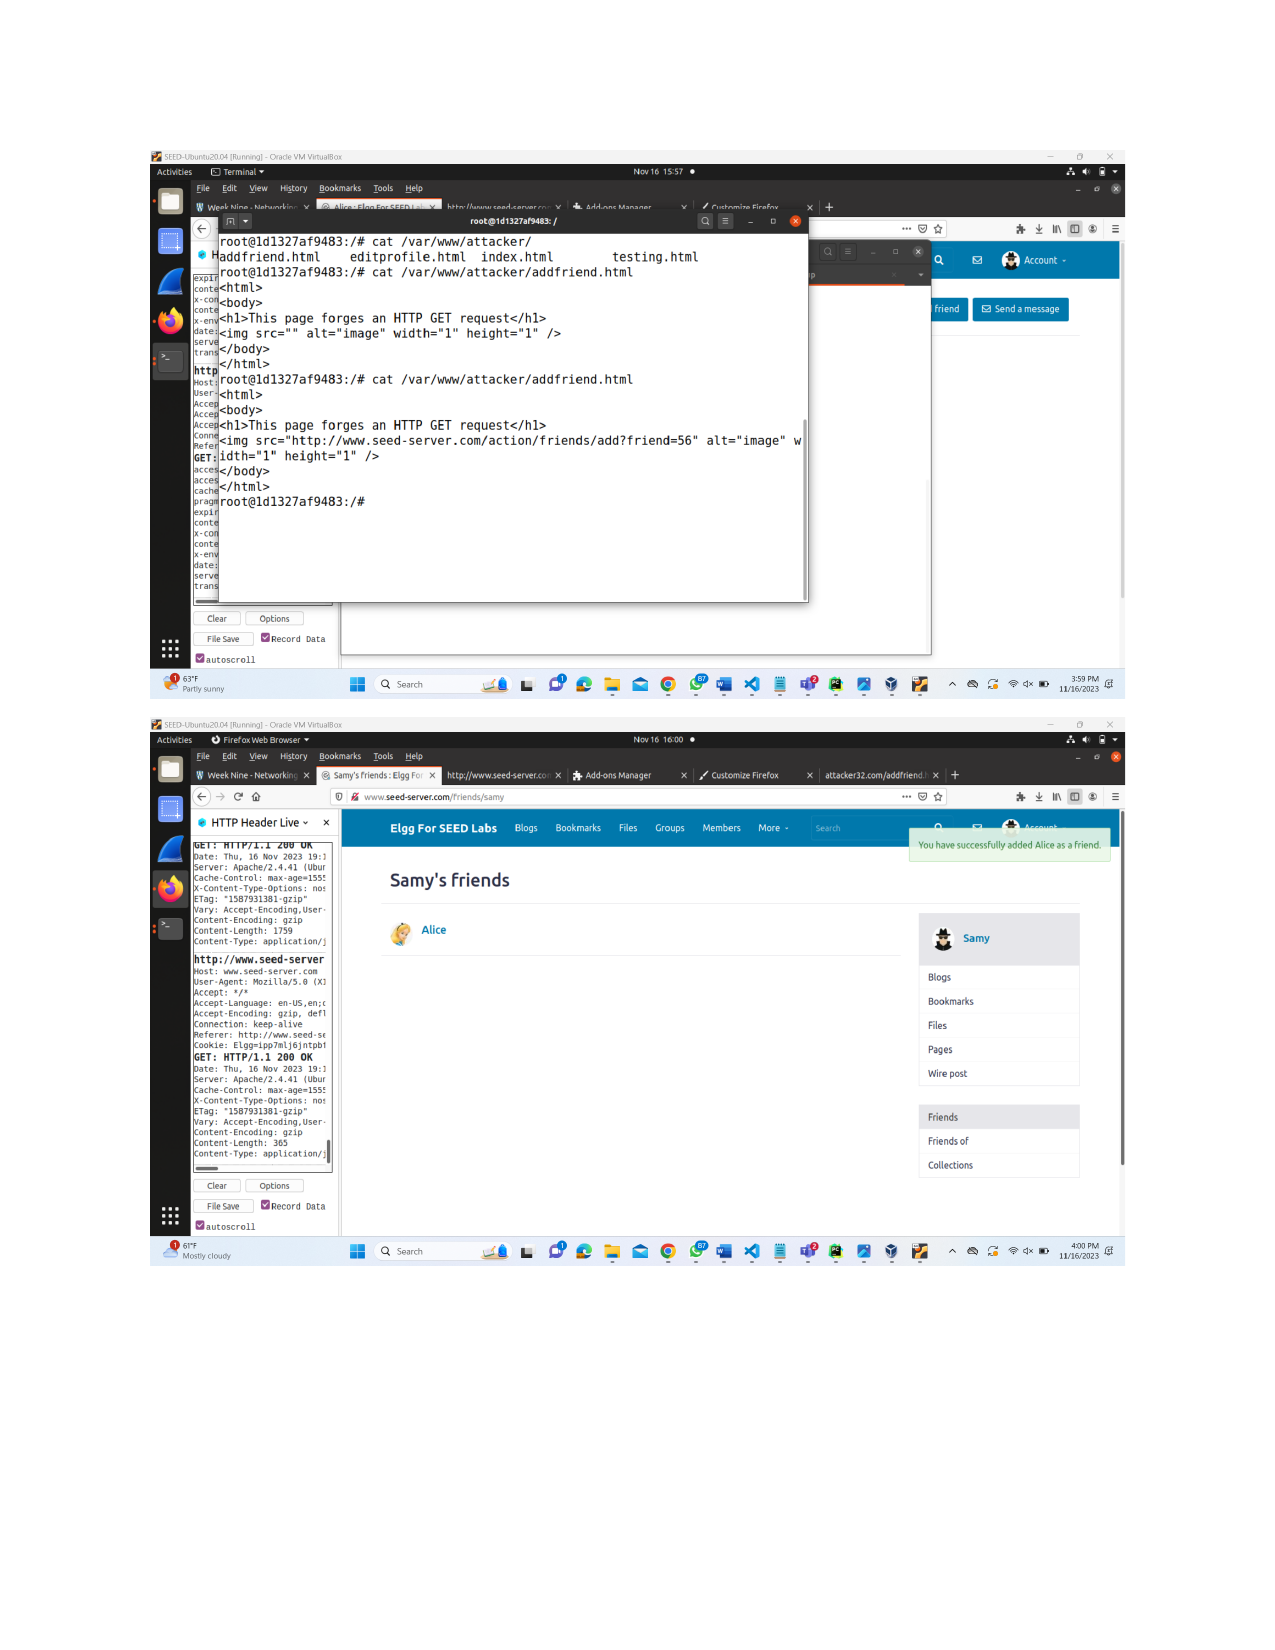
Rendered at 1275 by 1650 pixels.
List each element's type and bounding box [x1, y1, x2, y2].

picture [150, 150, 1125, 699]
picture [150, 717, 1125, 1266]
